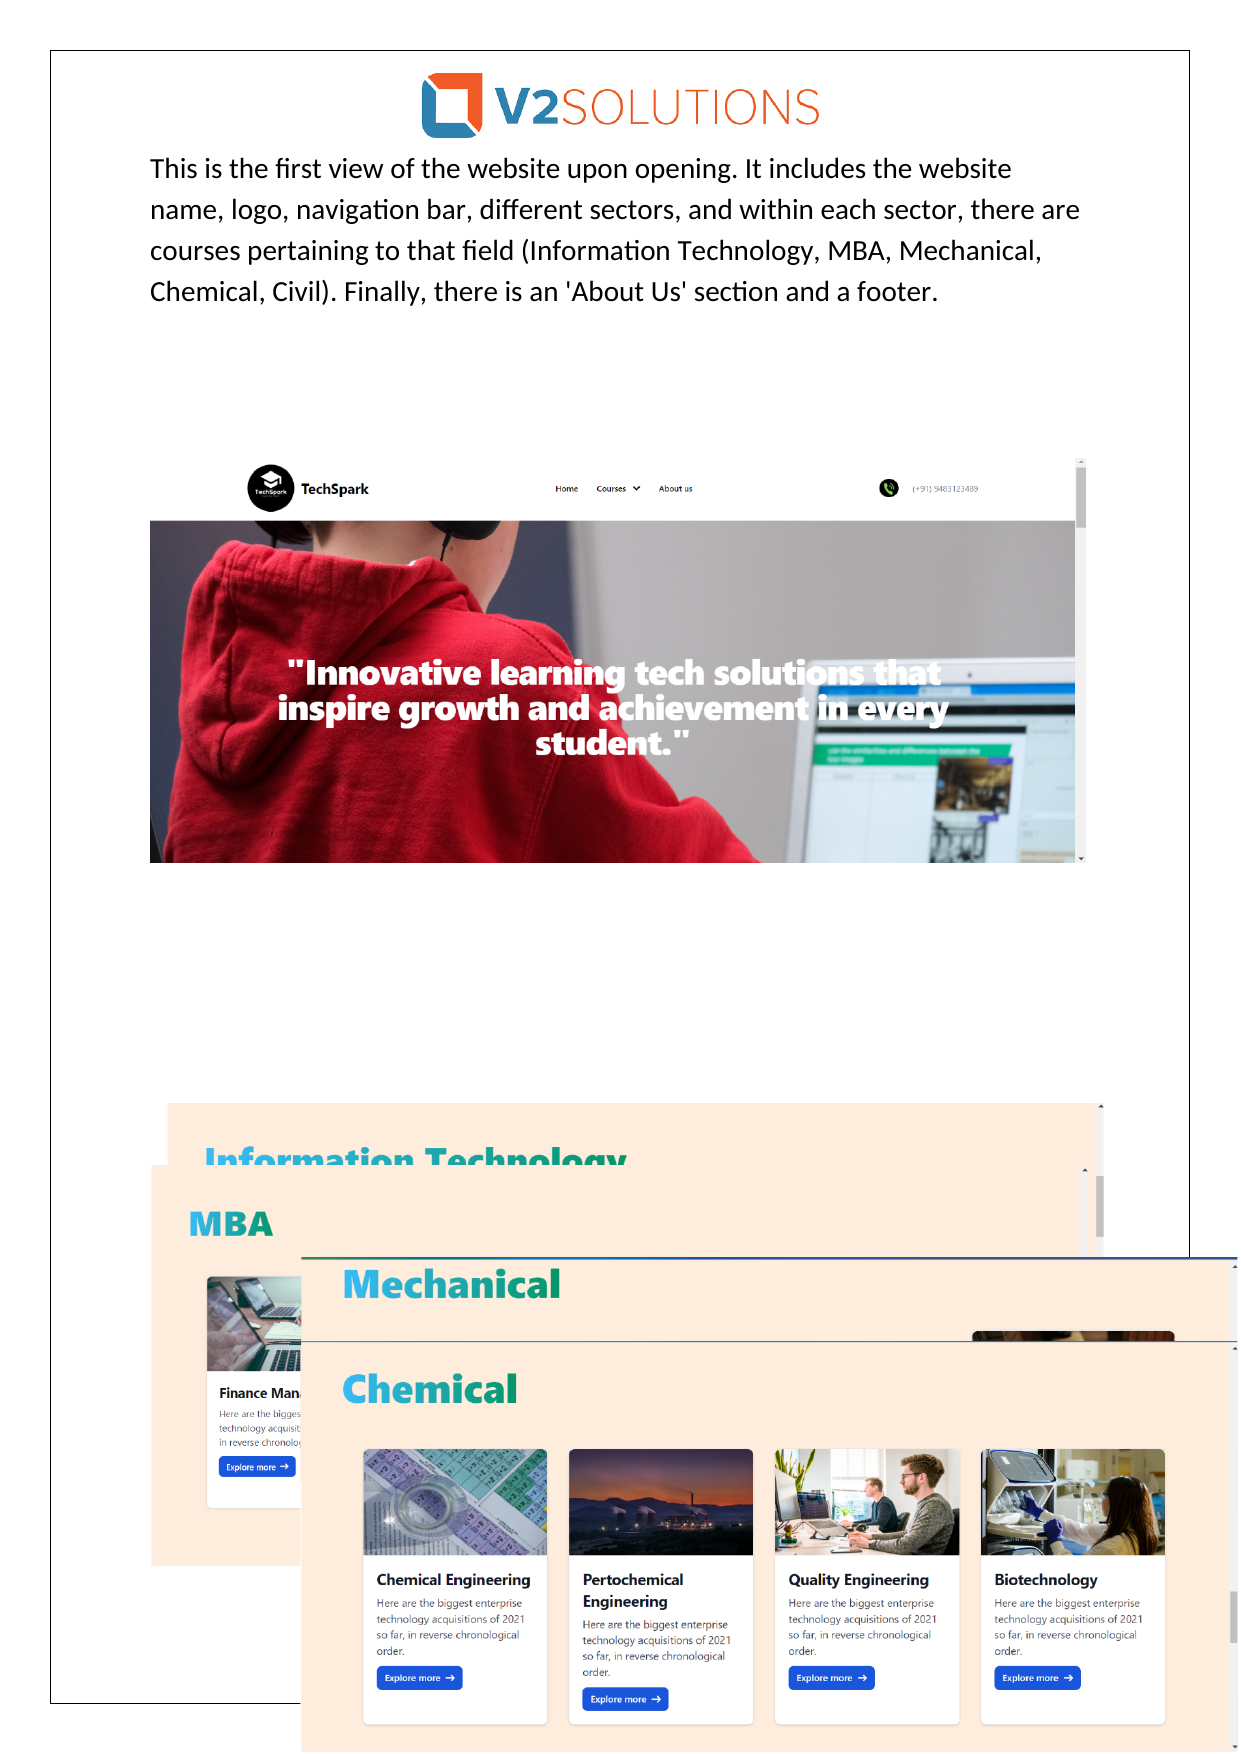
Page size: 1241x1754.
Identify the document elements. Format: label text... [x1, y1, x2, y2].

picture [420, 73, 820, 138]
picture [150, 1103, 1237, 1751]
text This is the first view of the website upon opening. It includes the website name, logo, navigation bar, different sectors, and within each sector, there are courses pertaining to that field (Information Technology, MBA, Mechanical, Chemical, Civil). Finally, there is an 'About Us' section and a footer. [150, 150, 1090, 308]
picture [150, 458, 1087, 863]
